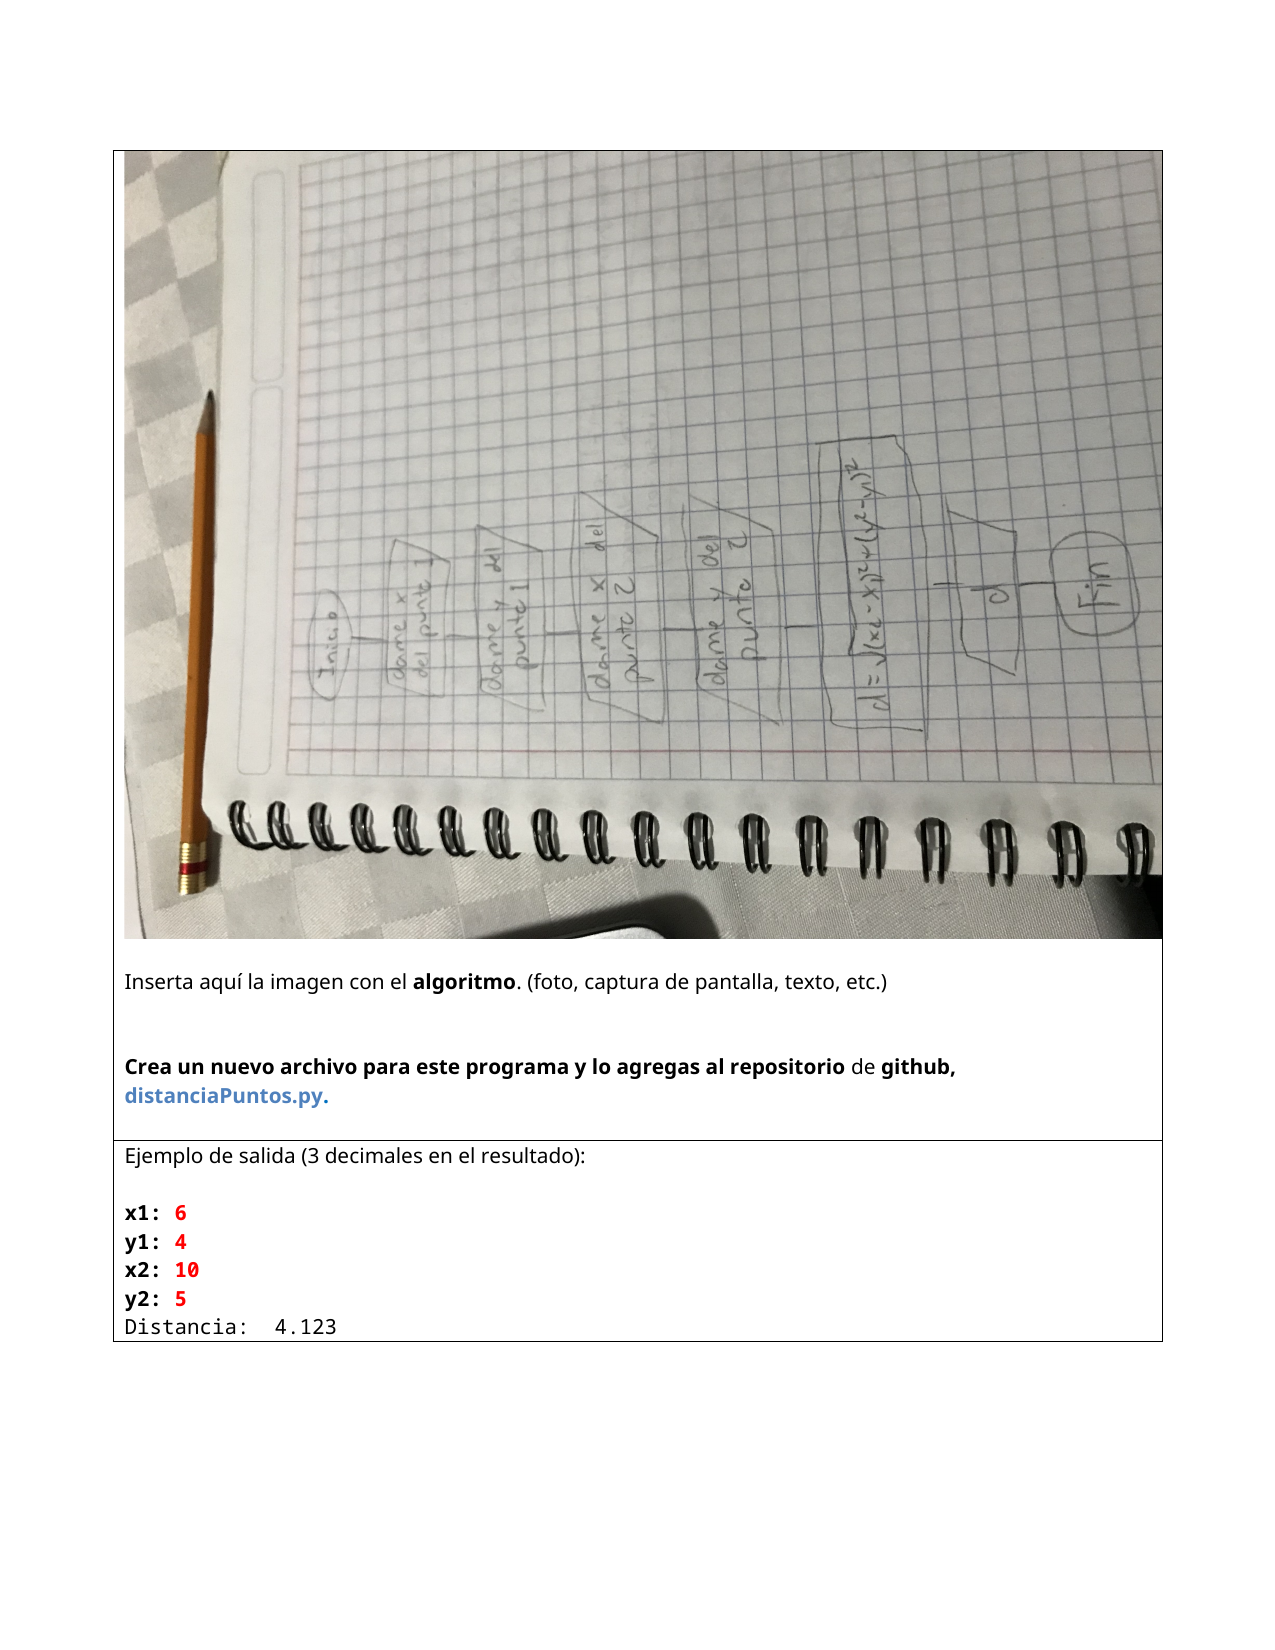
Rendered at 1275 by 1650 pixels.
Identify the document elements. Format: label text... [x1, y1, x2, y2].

table_header Análisis. Entradas: dos cordenadas Salidas: la distancia Relación E/S: la distancia entre ambos puntos Inserta aquí la imagen con el algoritmo. (foto, captura de pantalla, texto, etc.) Crea un nuevo archivo para este programa y lo agregas al repositorio de github, distanciaPuntos.py. [114, 151, 1162, 1140]
table_cell Ejemplo de salida (3 decimales en el resultado): x1: 6 y1: 4 x2: 10 y2: 5 Distancia: 4.123 [114, 1141, 1162, 1341]
picture [124, 151, 1162, 939]
